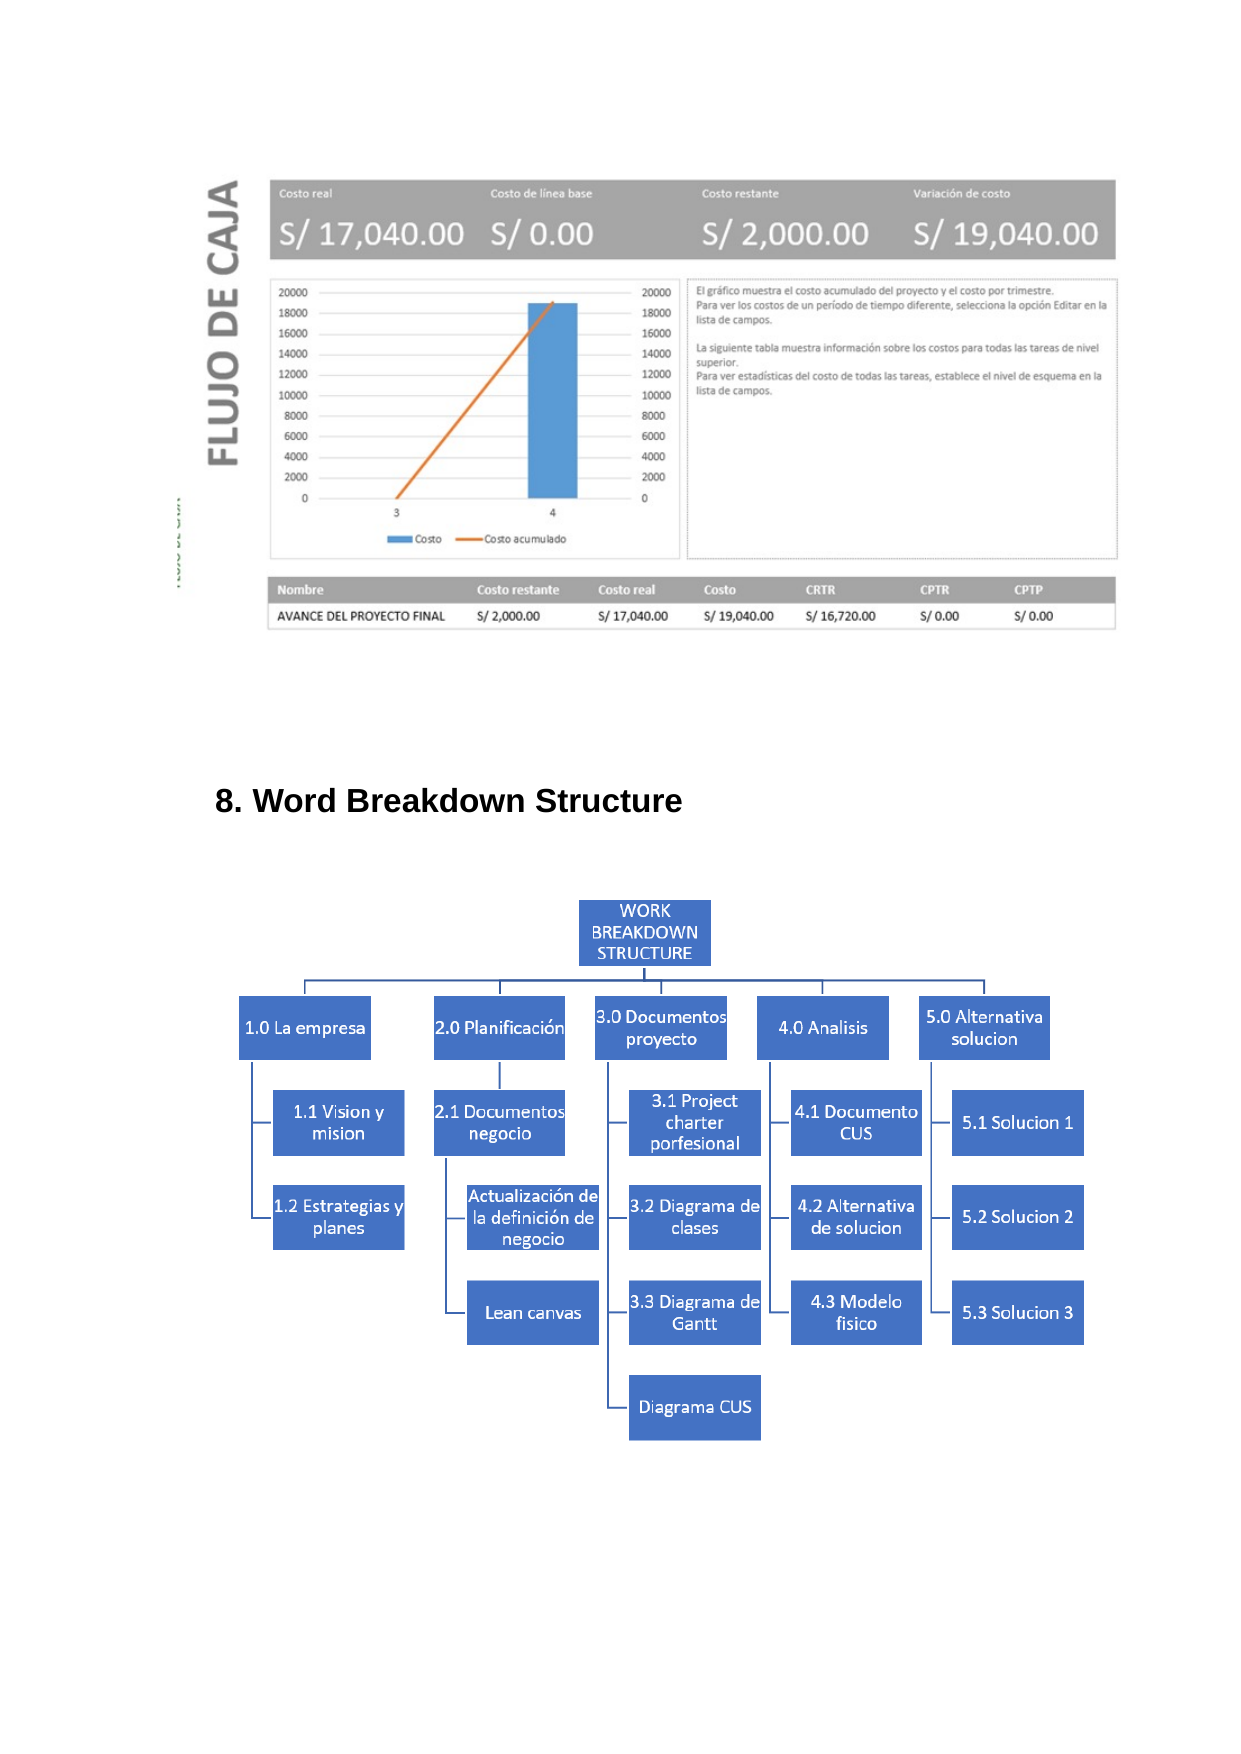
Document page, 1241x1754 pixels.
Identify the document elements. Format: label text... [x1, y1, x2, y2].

picture [177, 147, 1172, 668]
subtitle Word Breakdown Structure [215, 781, 1063, 819]
picture [177, 868, 1148, 1471]
